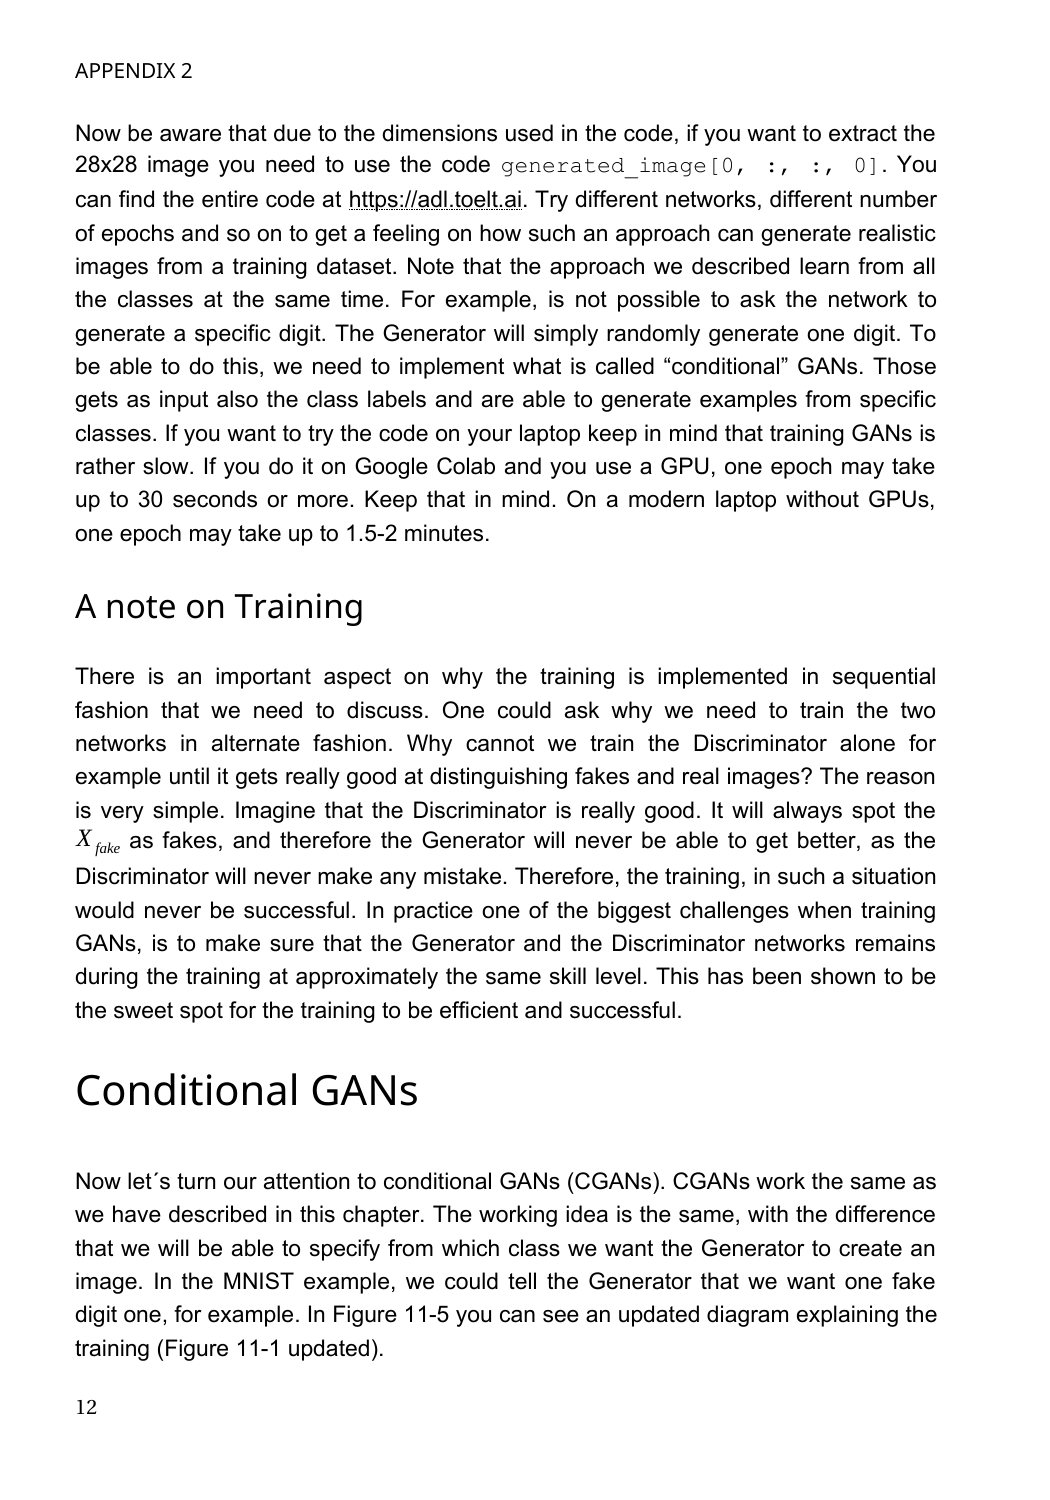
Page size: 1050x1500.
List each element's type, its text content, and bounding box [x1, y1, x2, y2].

subtitle A note on Training [75, 583, 937, 629]
subtitle Conditional GANs [75, 1061, 937, 1117]
text Now be aware that due to the dimensions used in the code, if you want to extract the 28x28 image you need to use the code generated_image[0, :, :, 0]. You can find the entire code at https://adl.toelt.ai. Try different networks, different number of epochs and so on to get a feeling on how such an approach can generate realistic images from a training dataset. Note that the approach we described learn from all the classes at the same time. For example, is not possible to ask the network to generate a specific digit. The Generator will simply randomly generate one digit. To be able to do this, we need to implement what is called “conditional” GANs. Those gets as input also the class labels and are able to generate examples from specific classes. If you want to try the code on your laptop keep in mind that training GANs is rather slow. If you do it on Google Colab and you use a GPU, one epoch may take up to 30 seconds or more. Keep that in mind. On a modern laptop without GPUs, one epoch may take up to 1.5-2 minutes. [75, 112, 937, 546]
text Now let´s turn our attention to conditional GANs (CGANs). CGANs work the same as we have described in this chapter. The working idea is the same, with the difference that we will be able to specify from which class we want the Generator to create an image. In the MNIST example, we could tell the Generator that we want one fake digit one, for example. In Figure 11-5 you can see an updated diagram explaining the training (Figure 11-1 updated). [75, 1161, 937, 1361]
text There is an important aspect on why the training is implemented in sequential fashion that we need to discuss. One could ask why we need to train the two networks in alternate fashion. Why cannot we train the Discriminator alone for example until it gets really good at distinguishing fakes and real images? The reason is very simple. Imagine that the Discriminator is really good. It will always spot the as fakes, and therefore the Generator will never be able to get better, as the Discriminator will never make any mistake. Therefore, the training, in such a situation would never be successful. In practice one of the biggest challenges when training GANs, is to make sure that the Generator and the Discriminator networks remains during the training at approximately the same skill level. This has been shown to be the sweet spot for the training to be efficient and successful. [75, 656, 937, 1023]
